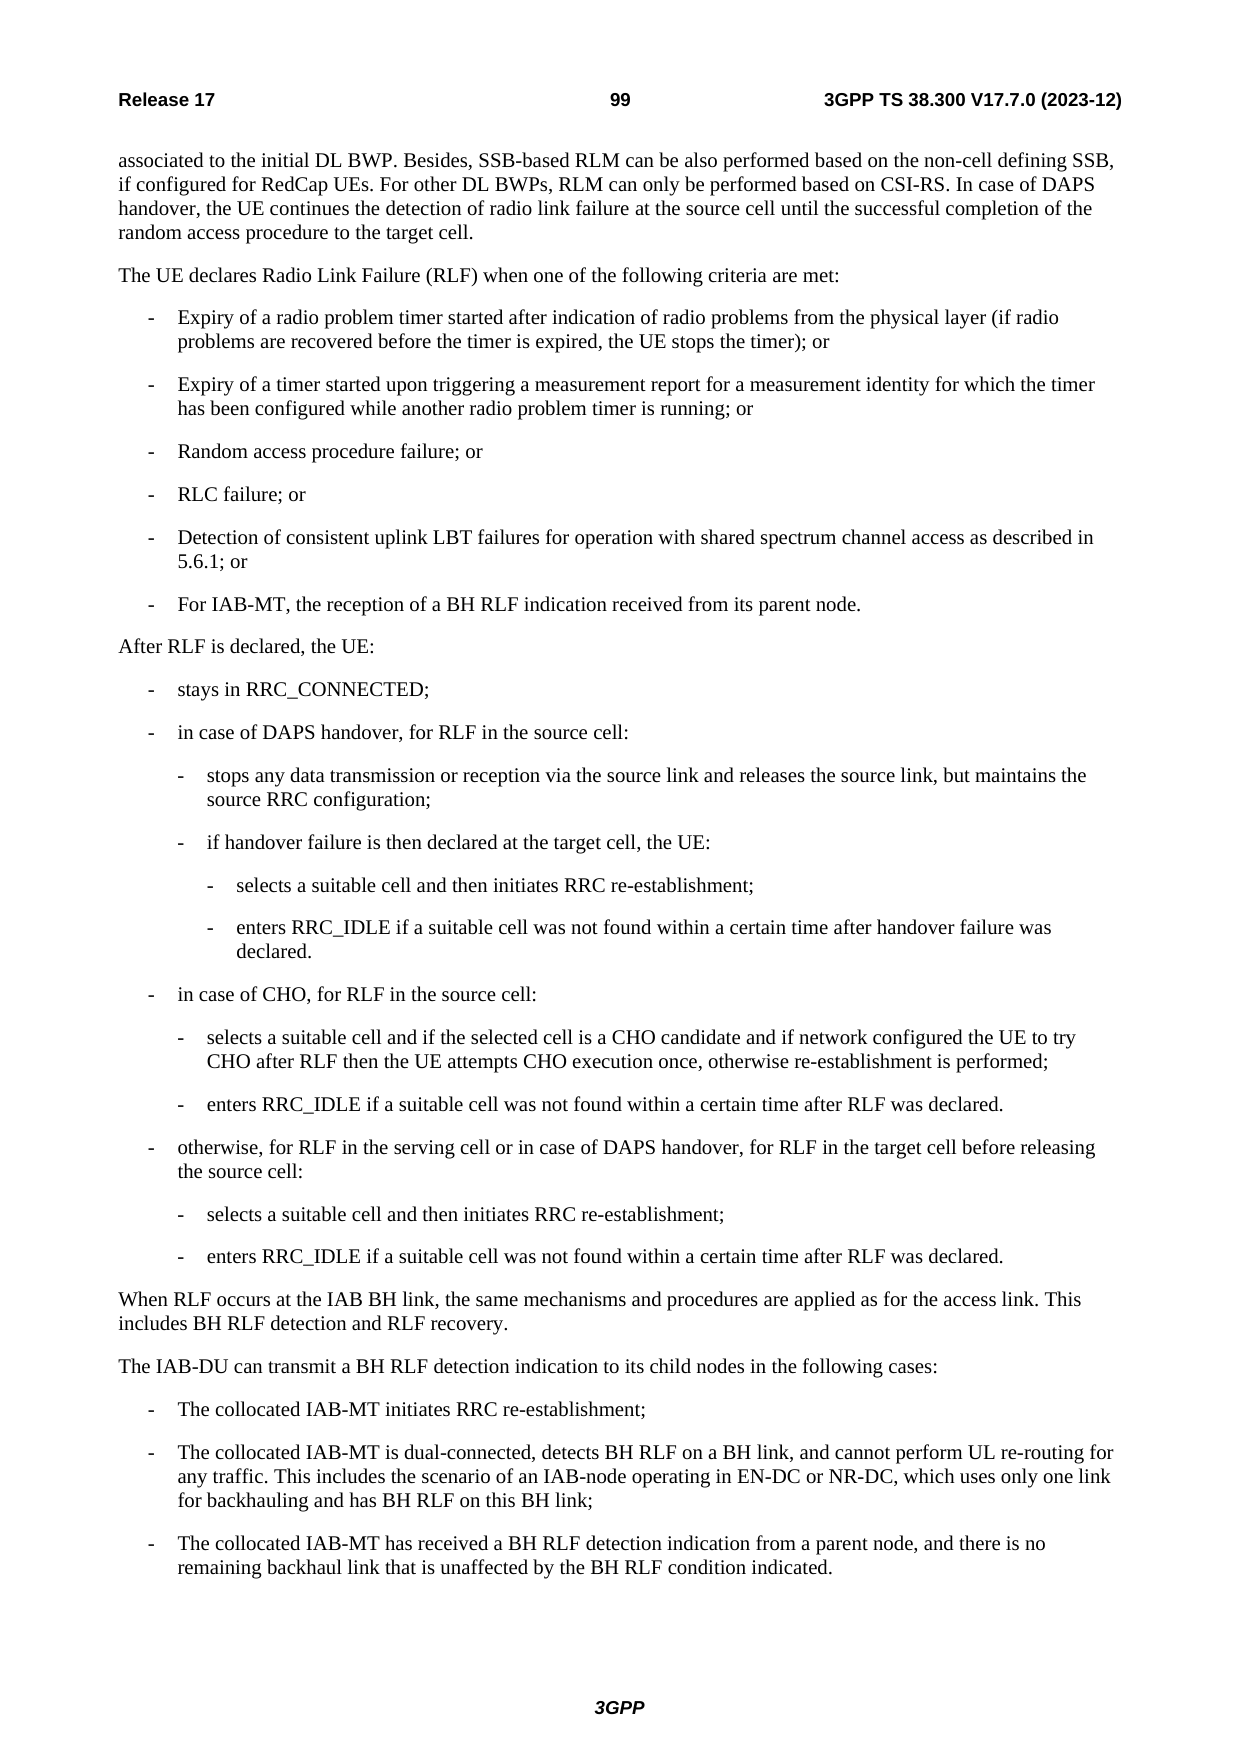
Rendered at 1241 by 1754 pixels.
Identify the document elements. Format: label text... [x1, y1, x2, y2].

text - Expiry of a radio problem timer started after indication of radio problems from the physical layer (if radio problems are recovered before the timer is expired, the UE stops the timer); or [148, 305, 1122, 353]
text - in case of DAPS handover, for RLF in the source cell: [148, 720, 1122, 744]
text - Random access procedure failure; or [148, 439, 1122, 463]
text The IAB-DU can transmit a BH RLF detection indication to its child nodes in the following cases: [118, 1354, 1122, 1378]
text - For IAB-MT, the reception of a BH RLF indication received from its parent node. [148, 592, 1122, 616]
text - The collocated IAB-MT is dual-connected, detects BH RLF on a BH link, and cannot perform UL re-routing for any traffic. This includes the scenario of an IAB-node operating in EN-DC or NR-DC, which uses only one link for backhauling and has BH RLF on this BH link; [148, 1440, 1122, 1512]
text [118, 147, 1122, 244]
text - if handover failure is then declared at the target cell, the UE: [177, 830, 1122, 854]
text - in case of CHO, for RLF in the source cell: [148, 982, 1122, 1006]
text - selects a suitable cell and then initiates RRC re-establishment; [207, 872, 1122, 897]
text - The collocated IAB-MT initiates RRC re-establishment; [148, 1397, 1122, 1421]
text - enters RRC_IDLE if a suitable cell was not found within a certain time after handover failure was declared. [207, 915, 1122, 963]
text - Detection of consistent uplink LBT failures for operation with shared spectrum channel access as described in 5.6.1; or [148, 525, 1122, 573]
text After RLF is declared, the UE: [118, 634, 1122, 658]
text - stops any data transmission or reception via the source link and releases the source link, but maintains the source RRC configuration; [177, 763, 1122, 811]
text - selects a suitable cell and if the selected cell is a CHO candidate and if network configured the UE to try CHO after RLF then the UE attempts CHO execution once, otherwise re-establishment is performed; [177, 1025, 1122, 1073]
text The UE declares Radio Link Failure (RLF) when one of the following criteria are met: [118, 262, 1122, 287]
text - The collocated IAB-MT has received a BH RLF detection indication from a parent node, and there is no remaining backhaul link that is unaffected by the BH RLF condition indicated. [148, 1531, 1122, 1579]
text - selects a suitable cell and then initiates RRC re-establishment; [177, 1202, 1122, 1226]
text - RLC failure; or [148, 482, 1122, 506]
text - enters RRC_IDLE if a suitable cell was not found within a certain time after RLF was declared. [177, 1244, 1122, 1268]
text - Expiry of a timer started upon triggering a measurement report for a measurement identity for which the timer has been configured while another radio problem timer is running; or [148, 372, 1122, 420]
text - stays in RRC_CONNECTED; [148, 677, 1122, 701]
text - enters RRC_IDLE if a suitable cell was not found within a certain time after RLF was declared. [177, 1092, 1122, 1116]
text - otherwise, for RLF in the serving cell or in case of DAPS handover, for RLF in the target cell before releasing the source cell: [148, 1135, 1122, 1183]
text When RLF occurs at the IAB BH link, the same mechanisms and procedures are applied as for the access link. This includes BH RLF detection and RLF recovery. [118, 1287, 1122, 1335]
